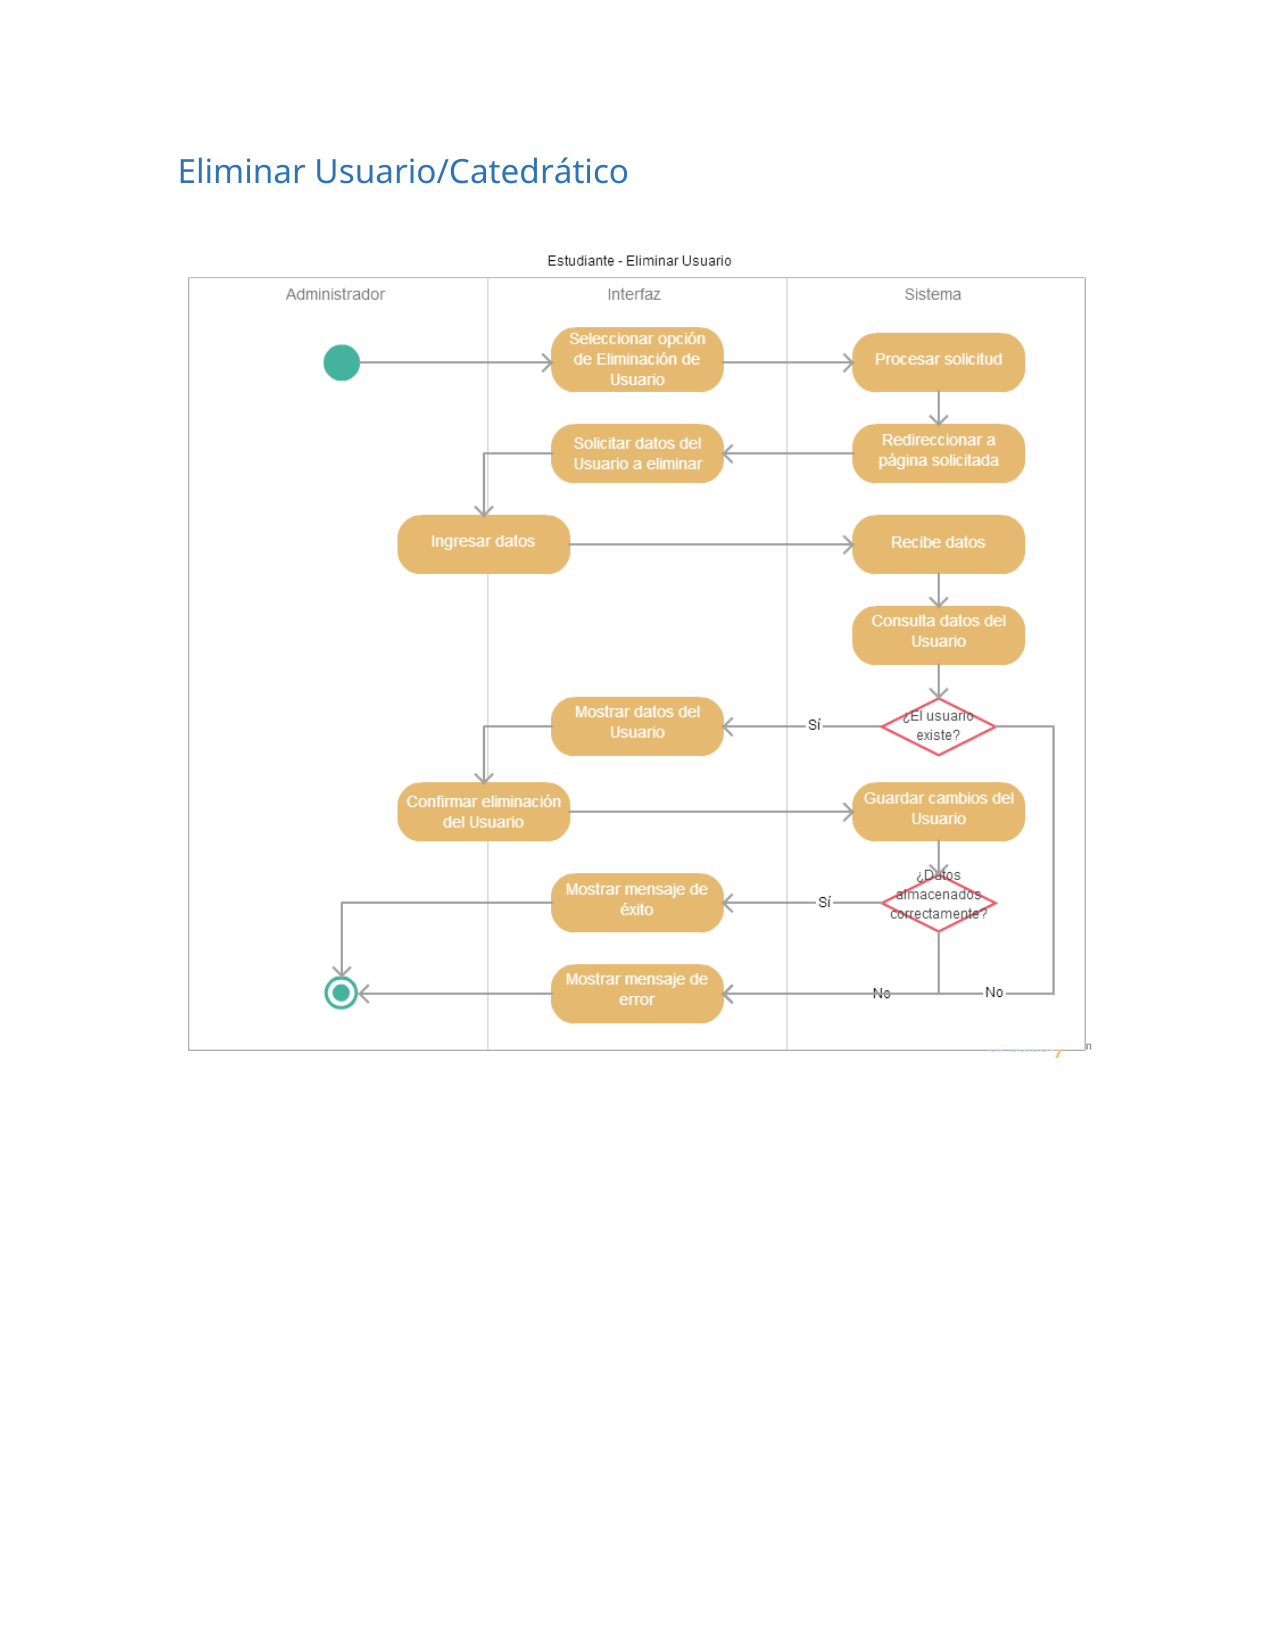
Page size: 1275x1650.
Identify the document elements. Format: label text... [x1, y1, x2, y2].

subtitle Eliminar Usuario/Catedrático [177, 148, 1098, 193]
picture [177, 243, 1098, 1062]
